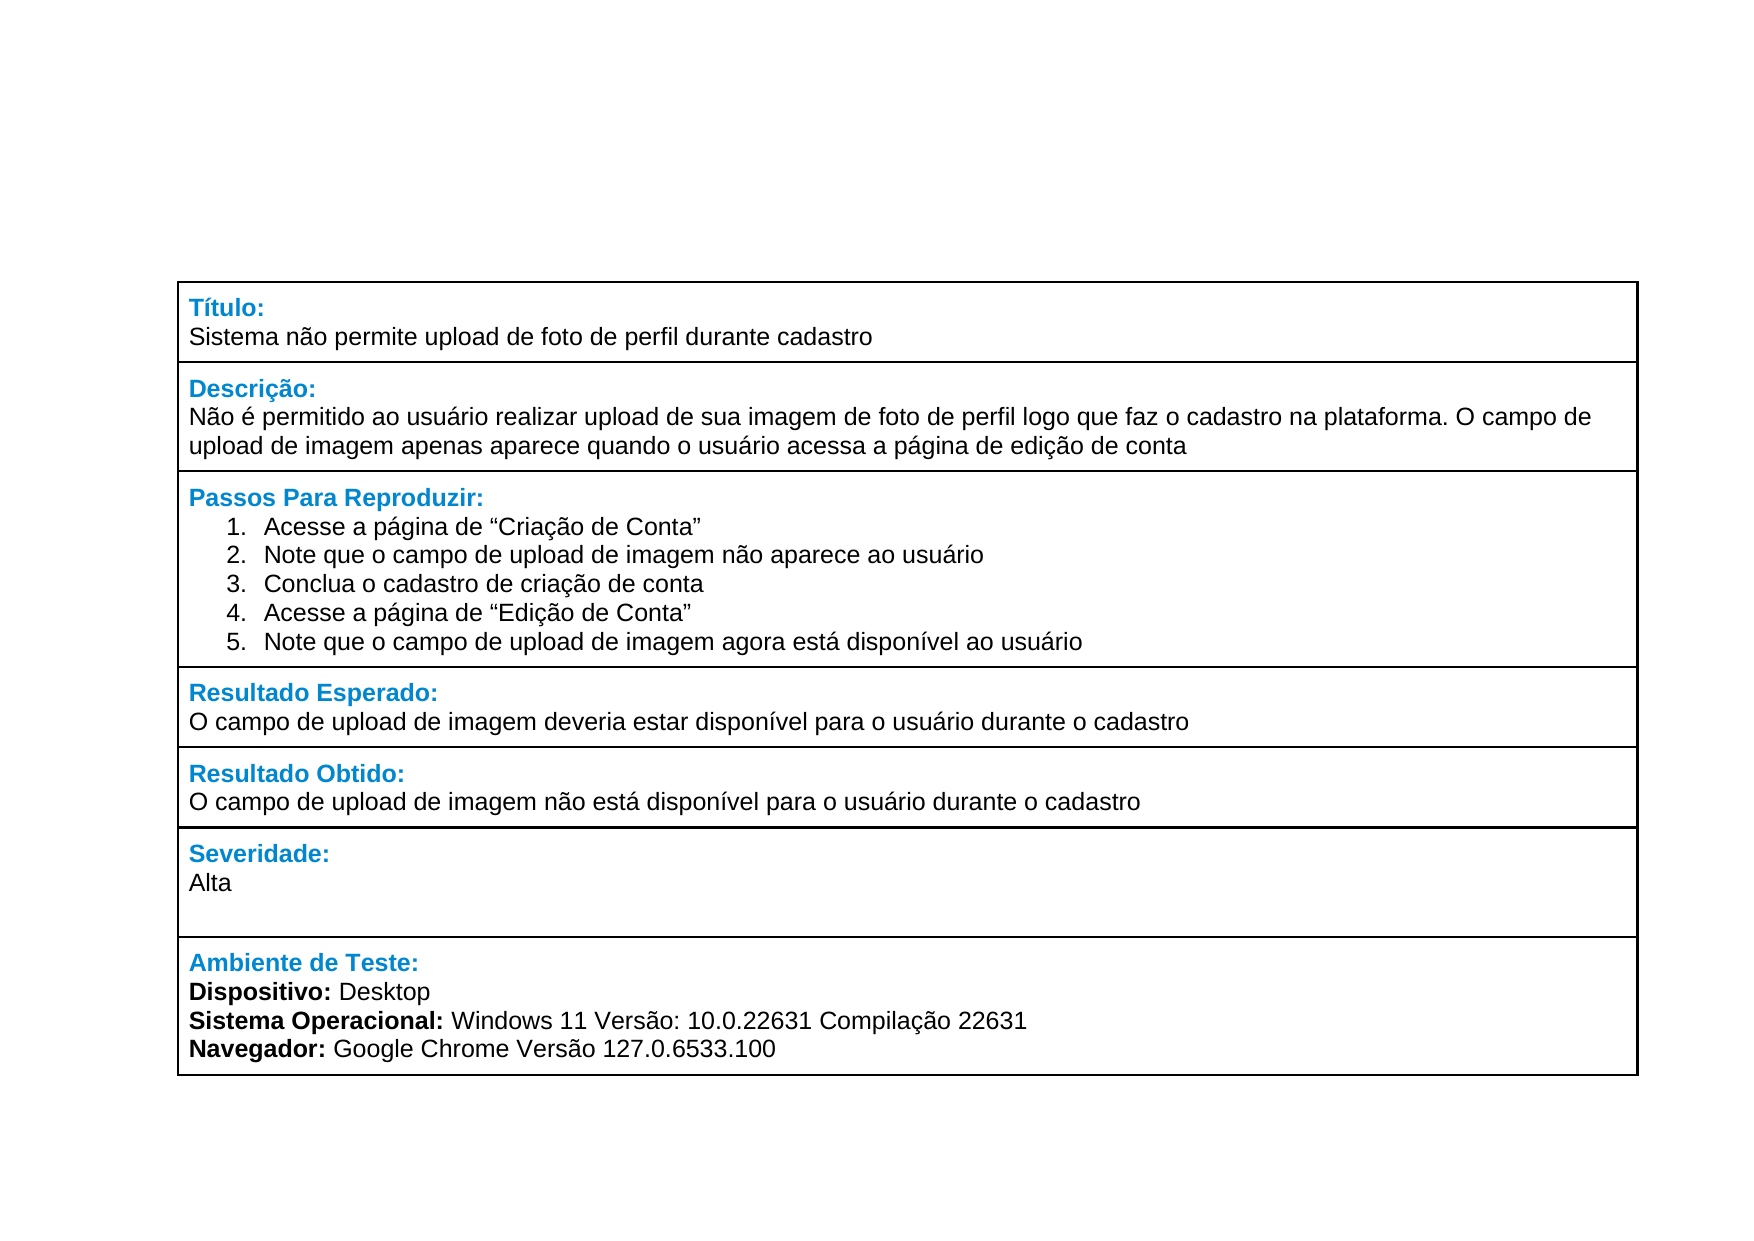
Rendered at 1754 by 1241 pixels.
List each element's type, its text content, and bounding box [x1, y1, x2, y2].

table_cell Resultado Esperado: O campo de upload de imagem deveria estar disponível para o usuário durante o cadastro [179, 668, 1636, 746]
table_header Título: Sistema não permite upload de foto de perfil durante cadastro [179, 283, 1636, 361]
table_cell Resultado Obtido: O campo de upload de imagem não está disponível para o usuário durante o cadastro [179, 748, 1636, 826]
table_cell Passos Para Reproduzir: Acesse a página de “Criação de Conta” Note que o campo de upload de imagem não aparece ao usuário Conclua o cadastro de criação de conta Acesse a página de “Edição de Conta” Note que o campo de upload de imagem agora está disponível ao usuário [179, 472, 1636, 666]
table_cell Ambiente de Teste: Dispositivo: Desktop Sistema Operacional: Windows 11 Versão: 10.0.22631 Compilação 22631 Navegador: Google Chrome Versão 127.0.6533.100 [179, 938, 1636, 1073]
table_cell Severidade: Alta [179, 829, 1636, 936]
table_cell Descrição: Não é permitido ao usuário realizar upload de sua imagem de foto de perfil logo que faz o cadastro na plataforma. O campo de upload de imagem apenas aparece quando o usuário acessa a página de edição de conta [179, 363, 1636, 470]
